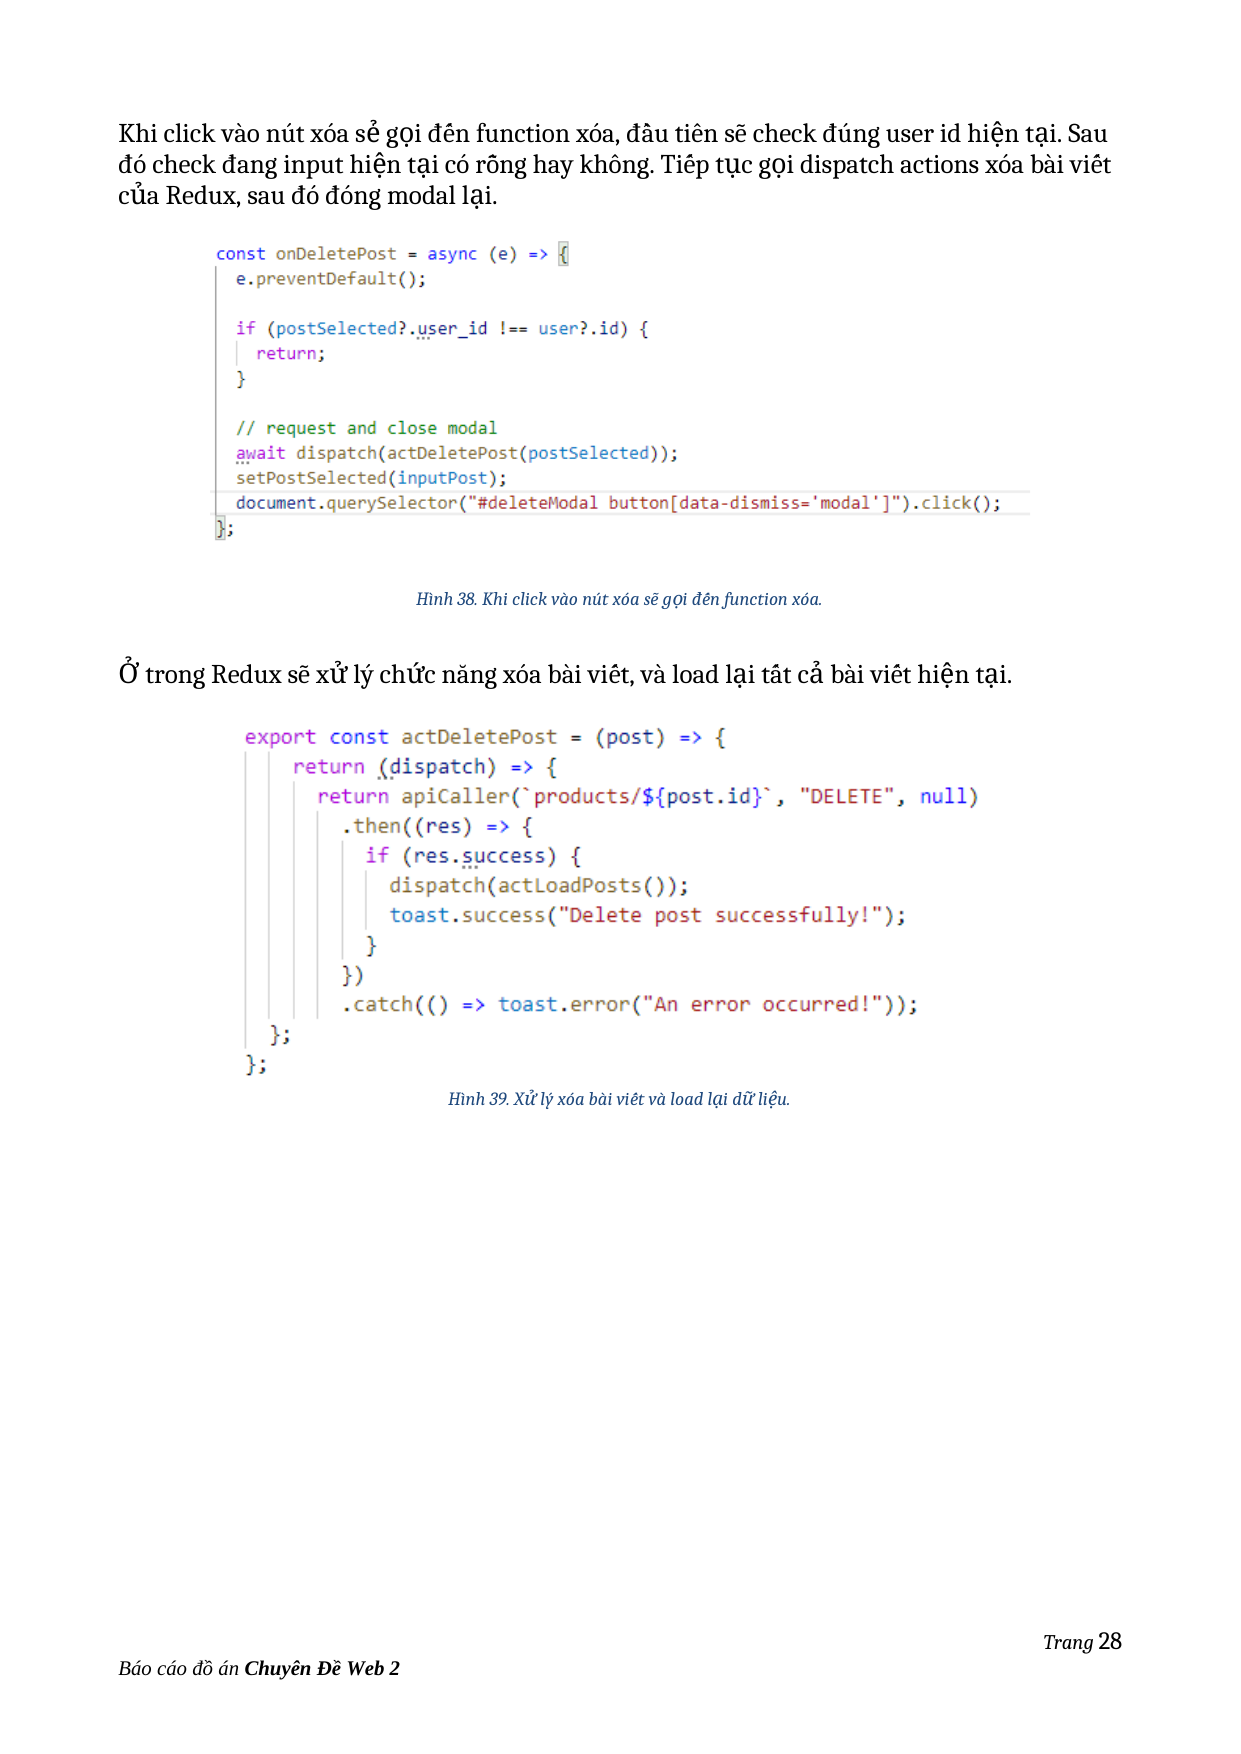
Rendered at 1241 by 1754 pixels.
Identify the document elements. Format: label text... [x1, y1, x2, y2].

text Khi click vào nút xóa sẻ gọi đến function xóa, đầu tiên sẽ check đúng user id hiện tại. Sau đó check đang input hiện tại có rỗng hay không. Tiếp tục gọi dispatch actions xóa bài viết của Redux, sau đó đóng modal lại. [118, 118, 1122, 212]
picture [223, 719, 1018, 1088]
picture [210, 240, 1031, 560]
text Hình 39. Xử lý xóa bài viết và load lại dữ liệu. [118, 1088, 1122, 1109]
text Hình 38. Khi click vào nút xóa sẽ gọi đến function xóa. [118, 588, 1122, 610]
